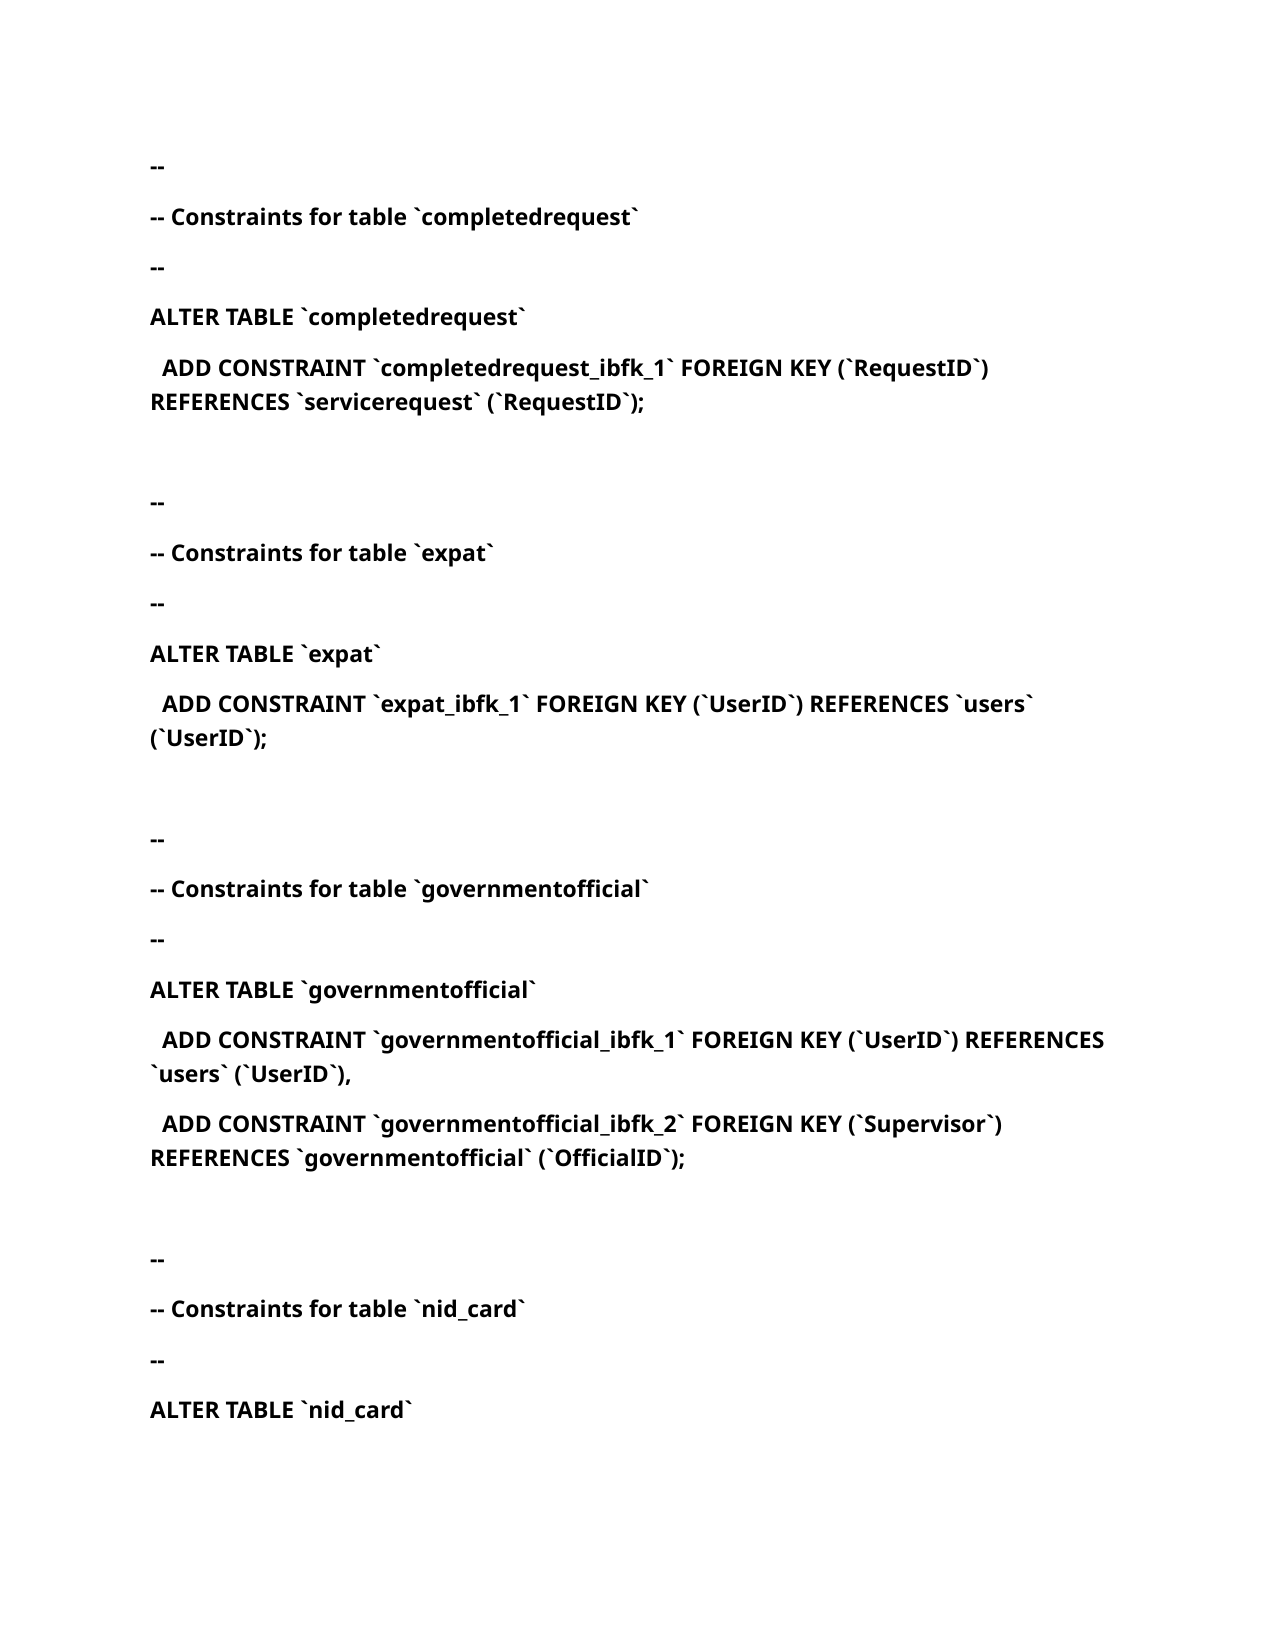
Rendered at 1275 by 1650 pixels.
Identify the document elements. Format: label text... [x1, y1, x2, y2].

text ADD CONSTRAINT `governmentofficial_ibfk_1` FOREIGN KEY (`UserID`) REFERENCES `users` (`UserID`), [150, 1024, 1125, 1089]
text ALTER TABLE `nid_card` [150, 1394, 1125, 1425]
text -- Constraints for table `governmentofficial` [150, 873, 1125, 904]
text -- [150, 587, 1125, 618]
text -- [150, 1344, 1125, 1375]
text ALTER TABLE `expat` [150, 637, 1125, 669]
text -- [150, 923, 1125, 954]
text -- [150, 486, 1125, 517]
text -- [150, 251, 1125, 282]
text ADD CONSTRAINT `expat_ibfk_1` FOREIGN KEY (`UserID`) REFERENCES `users` (`UserID`); [150, 688, 1125, 753]
text ALTER TABLE `completedrequest` [150, 301, 1125, 332]
text -- Constraints for table `nid_card` [150, 1293, 1125, 1324]
text ADD CONSTRAINT `completedrequest_ibfk_1` FOREIGN KEY (`RequestID`) REFERENCES `servicerequest` (`RequestID`); [150, 352, 1125, 417]
text -- Constraints for table `completedrequest` [150, 200, 1125, 232]
text -- [150, 822, 1125, 854]
text -- [150, 150, 1125, 181]
text -- Constraints for table `expat` [150, 537, 1125, 568]
text ALTER TABLE `governmentofficial` [150, 974, 1125, 1005]
text ADD CONSTRAINT `governmentofficial_ibfk_2` FOREIGN KEY (`Supervisor`) REFERENCES `governmentofficial` (`OfficialID`); [150, 1108, 1125, 1173]
text -- [150, 1243, 1125, 1274]
